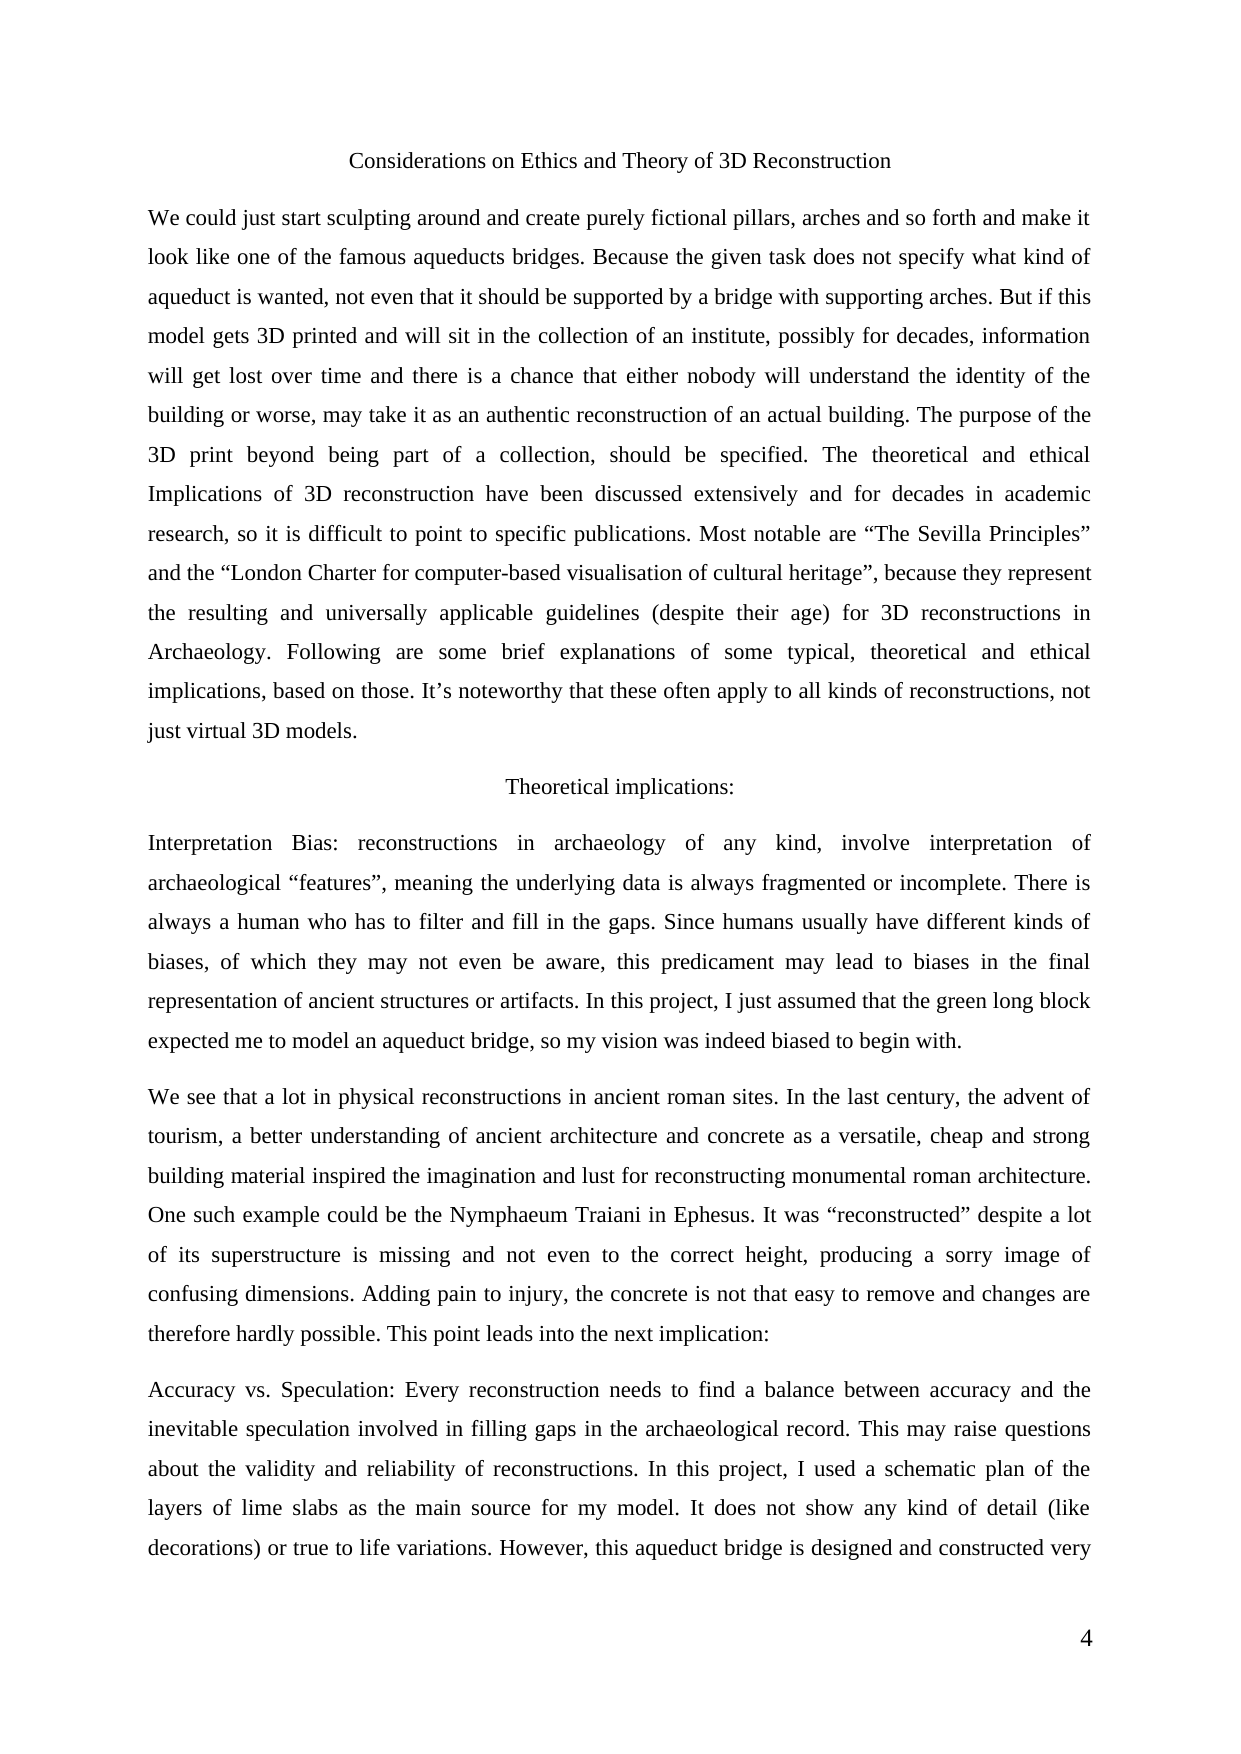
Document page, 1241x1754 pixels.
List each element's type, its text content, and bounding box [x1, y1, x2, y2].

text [148, 1376, 1093, 1560]
text Theoretical implications: [148, 773, 1093, 799]
text Considerations on Ethics and Theory of 3D Reconstruction [148, 148, 1093, 174]
text We could just start sculpting around and create purely fictional pillars, arches and so forth and make it look like one of the famous aqueducts bridges. Because the given task does not specify what kind of aqueduct is wanted, not even that it should be supported by a bridge with supporting arches. But if this model gets 3D printed and will sit in the collection of an institute, possibly for decades, information will get lost over time and there is a chance that either nobody will understand the identity of the building or worse, may take it as an authentic reconstruction of an actual building. The purpose of the 3D print beyond being part of a collection, should be specified. The theoretical and ethical Implications of 3D reconstruction have been discussed extensively and for decades in academic research, so it is difficult to point to specific publications. Most notable are “The Sevilla Principles” and the “London Charter for computer-based visualisation of cultural heritage”, because they represent the resulting and universally applicable guidelines (despite their age) for 3D reconstructions in Archaeology. Following are some brief explanations of some typical, theoretical and ethical implications, based on those. It’s noteworthy that these often apply to all kinds of reconstructions, not just virtual 3D models. [148, 204, 1093, 743]
text We see that a lot in physical reconstructions in ancient roman sites. In the last century, the advent of tourism, a better understanding of ancient architecture and concrete as a versatile, cheap and strong building material inspired the imagination and lust for reconstructing monumental roman architecture. One such example could be the Nymphaeum Traiani in Ephesus. It was “reconstructed” despite a lot of its superstructure is missing and not even to the correct height, producing a sorry image of confusing dimensions. Adding pain to injury, the concrete is not that easy to remove and changes are therefore hardly possible. This point leads into the next implication: [148, 1083, 1093, 1346]
text Interpretation Bias: reconstructions in archaeology of any kind, involve interpretation of archaeological “features”, meaning the underlying data is always fragmented or incomplete. There is always a human who has to filter and fill in the gaps. Since humans usually have different kinds of biases, of which they may not even be aware, this predicament may lead to biases in the final representation of ancient structures or artifacts. In this project, I just assumed that the green long block expected me to model an aqueduct bridge, so my vision was indeed biased to begin with. [148, 829, 1093, 1053]
